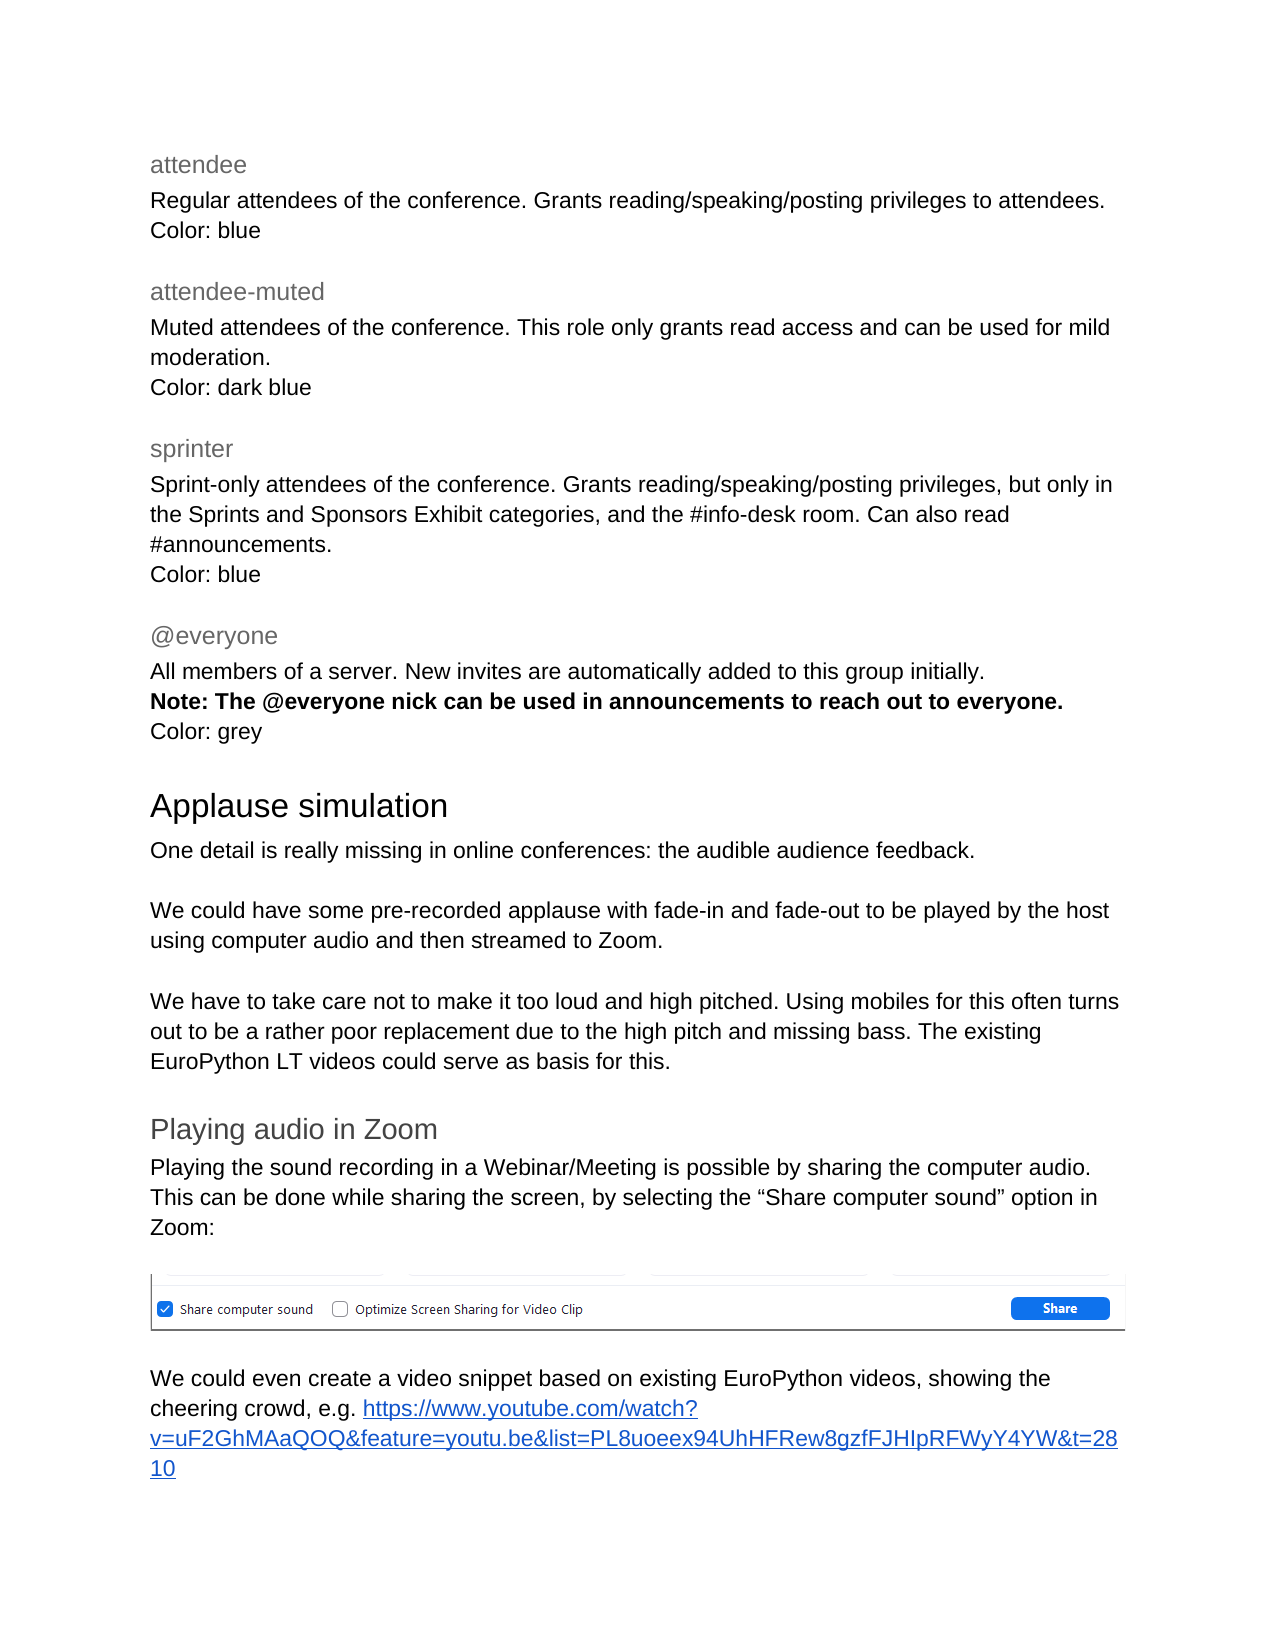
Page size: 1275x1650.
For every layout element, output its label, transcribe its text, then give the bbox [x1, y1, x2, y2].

text We have to take care not to make it too loud and high pitched. Using mobiles for this often turns out to be a rather poor replacement due to the high pitch and missing bass. The existing EuroPython LT videos could serve as basis for this. [150, 988, 1125, 1074]
text Muted attendees of the conference. This role only grants read access and can be used for mild moderation. [150, 314, 1125, 370]
text We could have some pre-recorded applause with fade-in and fade-out to be played by the host using computer audio and then streamed to Zoom. [150, 897, 1125, 954]
subtitle attendee-muted [150, 277, 1125, 305]
text Regular attendees of the conference. Grants reading/speaking/posting privileges to attendees. [150, 187, 1125, 213]
text Playing the sound recording in a Webinar/Meeting is possible by sharing the computer audio. This can be done while sharing the screen, by selecting the “Share computer sound” option in Zoom: [150, 1154, 1125, 1240]
subtitle sprinter [150, 433, 1125, 462]
text We could even create a video snippet based on existing EuroPython videos, showing the cheering crowd, e.g. https://www.youtube.com/watch?v=uF2GhMAaQOQ&feature=youtu.be&list=PL8uoeex94UhHFRew8gzfFJHIpRFWyY4YW&t=2810 [150, 1365, 1125, 1482]
text All members of a server. New invites are automatically added to this group initially. [150, 658, 1125, 684]
subtitle @everyone [150, 621, 1125, 649]
subtitle Playing audio in Zoom [150, 1112, 1125, 1145]
subtitle attendee [150, 150, 1125, 179]
text Note: The @everyone nick can be used in announcements to reach out to everyone. [150, 688, 1125, 714]
text Color: dark blue [150, 374, 1125, 401]
text Color: blue [150, 561, 1125, 588]
subtitle Applause simulation [150, 786, 1125, 824]
text Sprint-only attendees of the conference. Grants reading/speaking/posting privileges, but only in the Sprints and Sponsors Exhibit categories, and the #info-desk room. Can also read #announcements. [150, 471, 1125, 557]
text Color: grey [150, 718, 1125, 744]
text One detail is really missing in online conferences: the audible audience feedback. [150, 837, 1125, 863]
picture [150, 1274, 1125, 1331]
text Color: blue [150, 217, 1125, 244]
